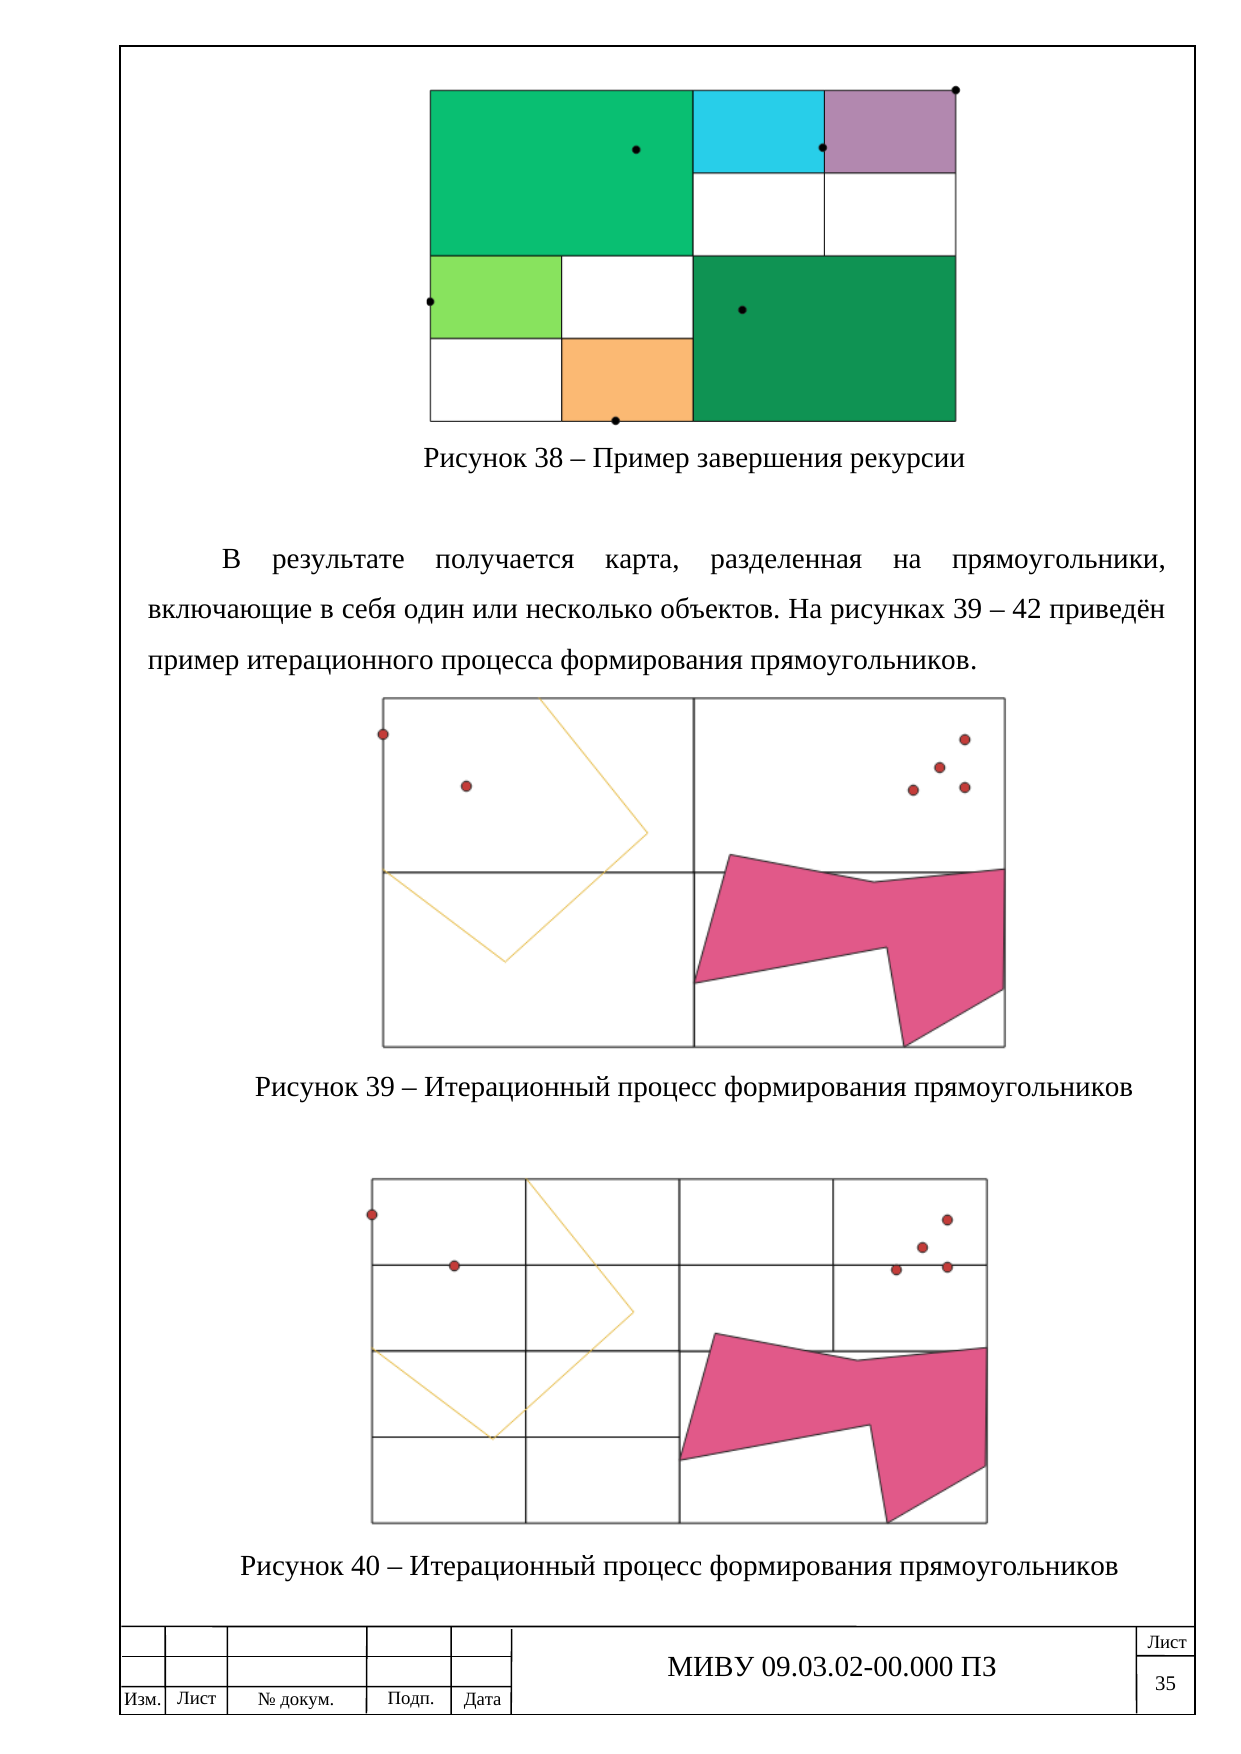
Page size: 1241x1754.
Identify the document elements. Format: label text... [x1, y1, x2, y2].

list Рисунок 40 – Итерационный процесс формирования прямоугольников [148, 1548, 1167, 1582]
picture [426, 83, 962, 427]
list Рисунок 39 – Итерационный процесс формирования прямоугольников [148, 1069, 1167, 1102]
list В результате получается карта, разделенная на прямоугольники, включающие в себя один или несколько объектов. На рисунках 39 – 42 приведён пример итерационного процесса формирования прямоугольников. [148, 541, 1167, 675]
picture [363, 1169, 996, 1535]
picture [374, 692, 1014, 1055]
list Рисунок 38 – Пример завершения рекурсии [148, 441, 1167, 474]
